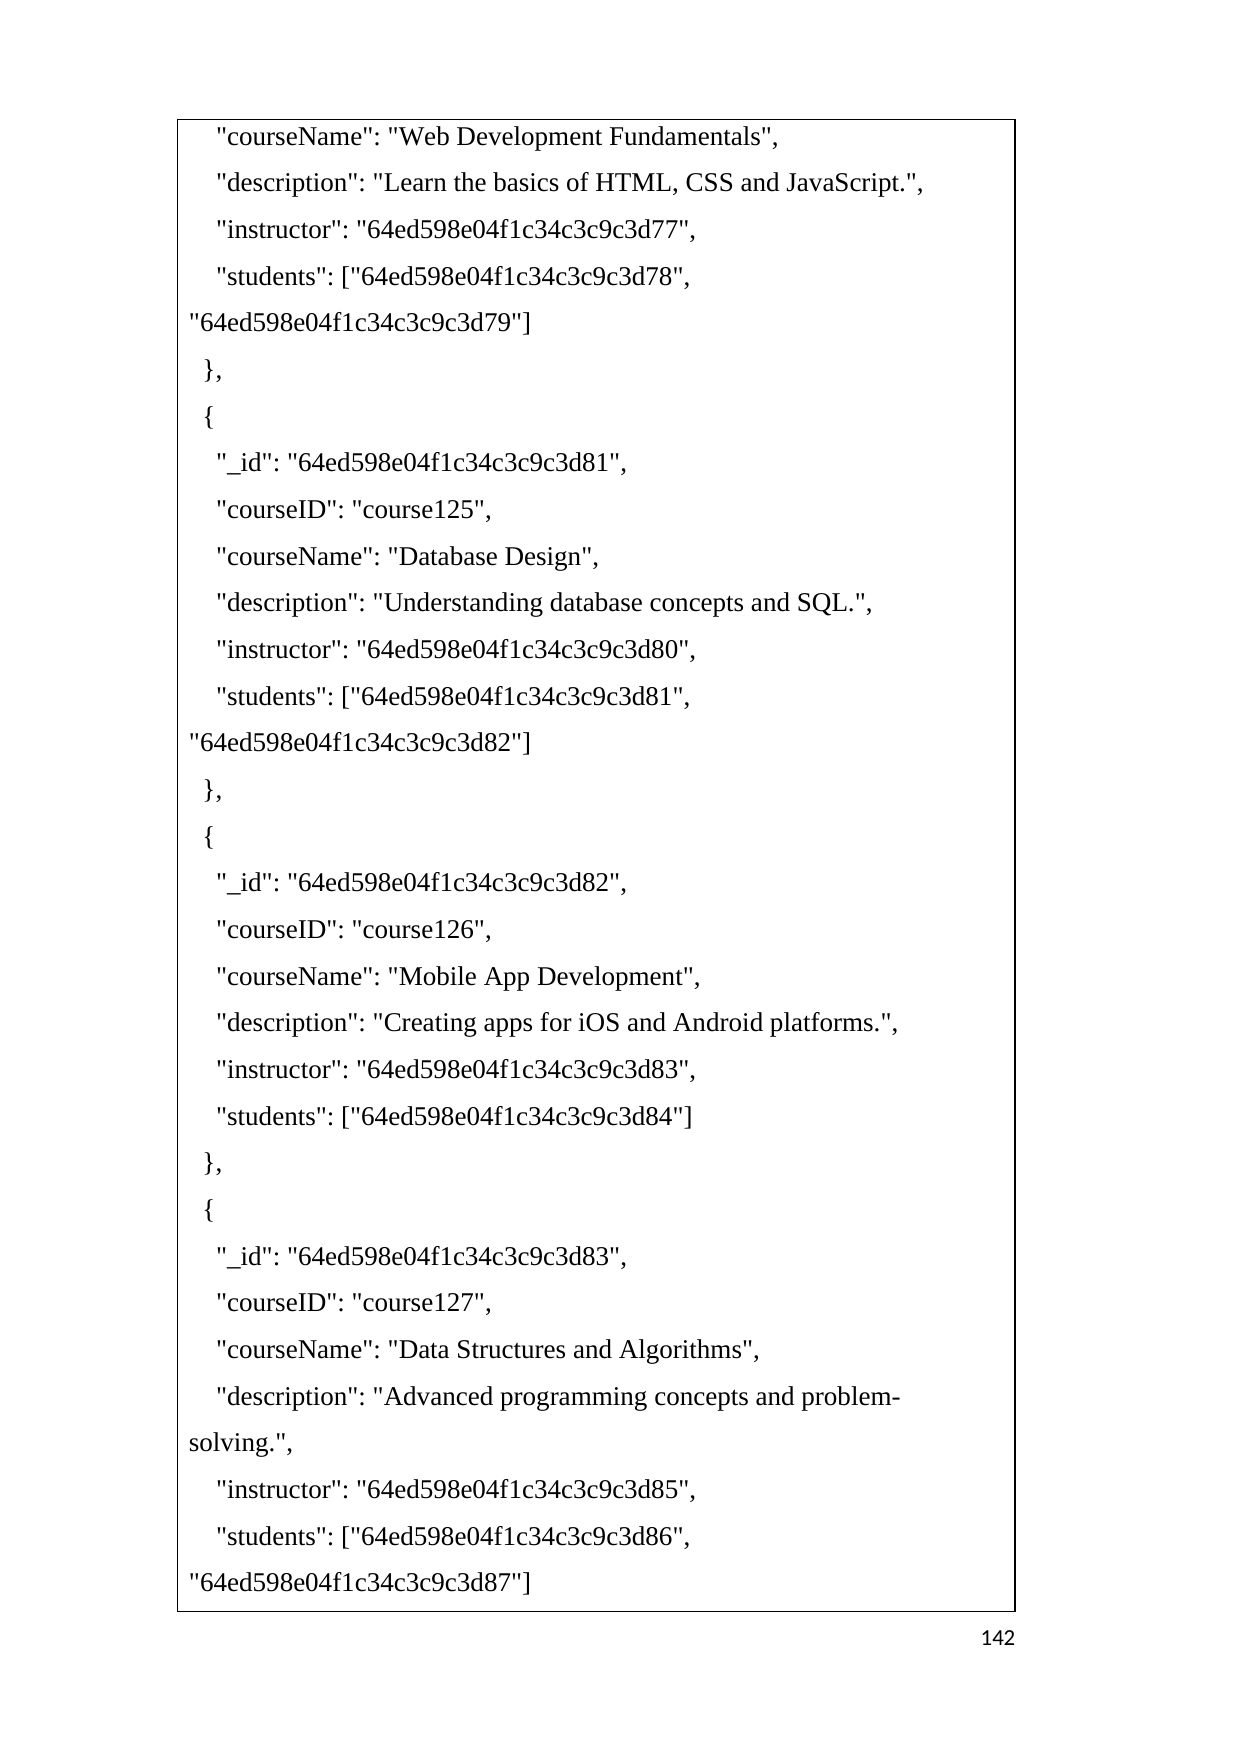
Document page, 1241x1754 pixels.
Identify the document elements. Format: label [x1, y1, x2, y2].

table_header [178, 120, 1014, 1611]
